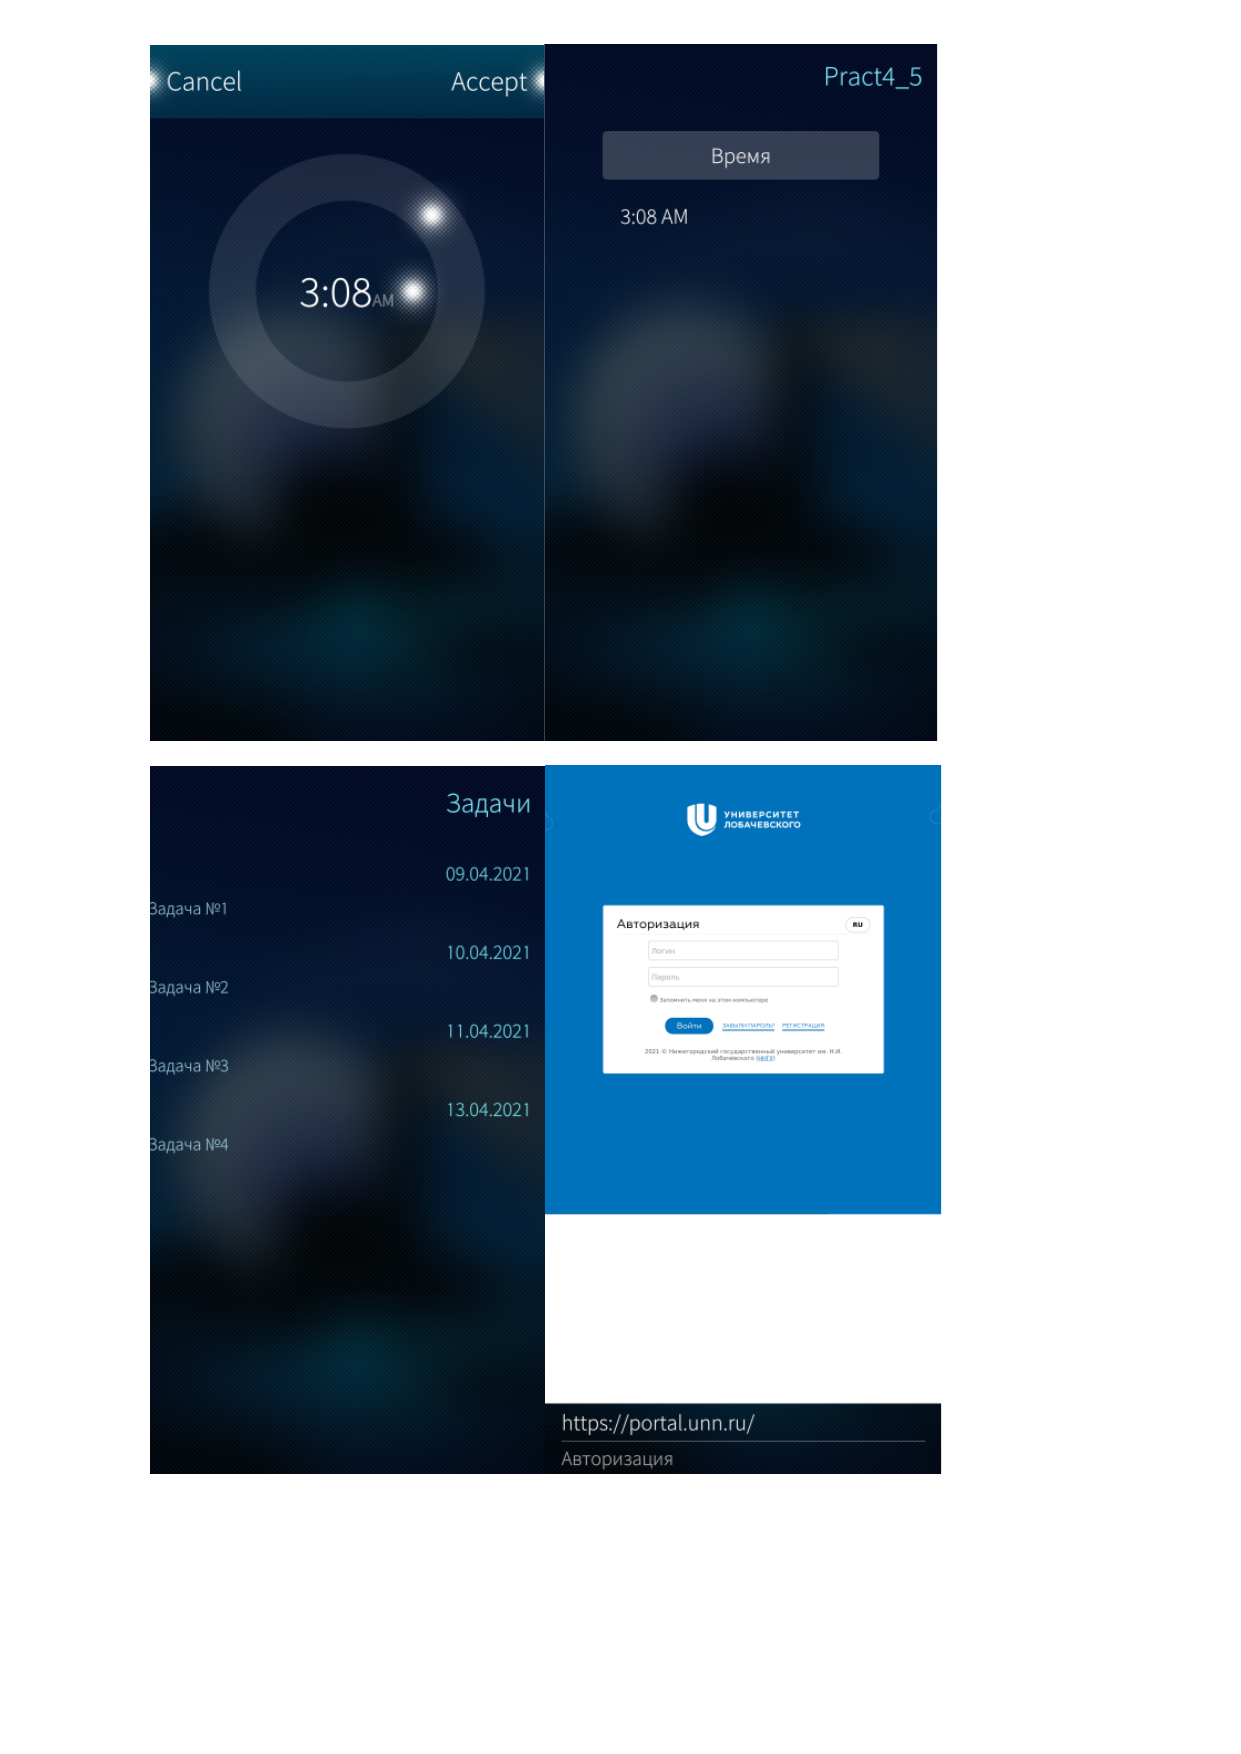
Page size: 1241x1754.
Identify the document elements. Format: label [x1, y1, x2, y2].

picture [224, 77, 235, 90]
picture [206, 80, 210, 92]
picture [150, 765, 942, 1474]
picture [467, 77, 477, 89]
picture [197, 77, 207, 91]
picture [150, 44, 938, 741]
picture [183, 77, 193, 90]
picture [211, 77, 221, 91]
